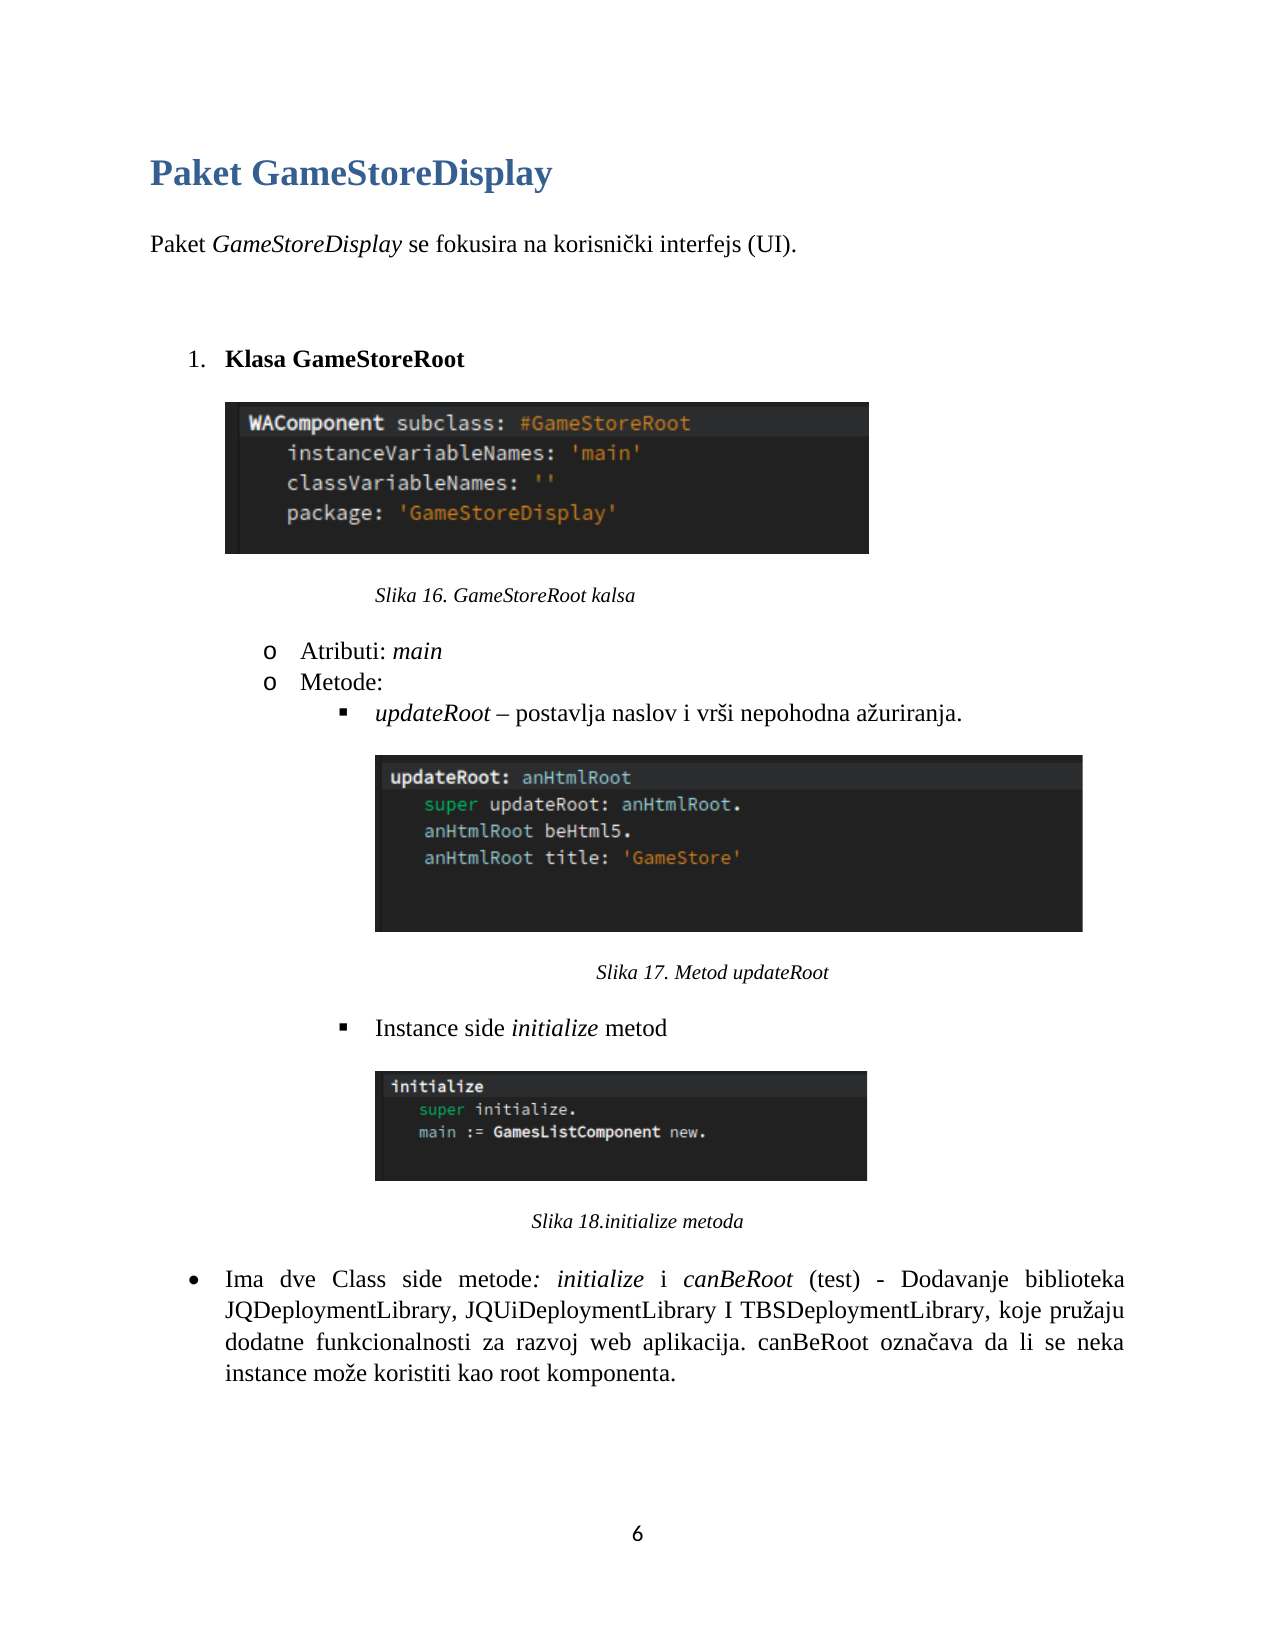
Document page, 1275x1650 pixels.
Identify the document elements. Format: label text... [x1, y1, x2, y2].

picture [375, 1071, 868, 1181]
picture [225, 402, 869, 554]
list Ima dve Class side metode: initialize i canBeRoot (test) - Dodavanje biblioteka JQDeploymentLibrary, JQUiDeploymentLibrary I TBSDeploymentLibrary, koje pružaju dodatne funkcionalnosti za razvoj web aplikacija. canBeRoot označava da li se neka instance može koristiti kao root komponenta. [187, 1263, 1125, 1386]
text Slika 17. Metod updateRoot [300, 960, 1125, 984]
list Instance side initialize metod [337, 1013, 1125, 1042]
list Metode: [262, 667, 1125, 698]
list updateRoot – postavlja naslov i vrši nepohodna ažuriranja. [337, 698, 1125, 727]
subtitle Paket GameStoreDisplay [150, 150, 1125, 193]
text Paket GameStoreDisplay se fokusira na korisnički interfejs (UI). [150, 229, 1125, 257]
picture [375, 755, 1083, 932]
list Atributi: main [262, 636, 1125, 667]
text Slika 18.initialize metoda [150, 1209, 1125, 1233]
text Slika 16. GameStoreRoot kalsa [375, 583, 1125, 607]
list Klasa GameStoreRoot [187, 344, 1125, 373]
